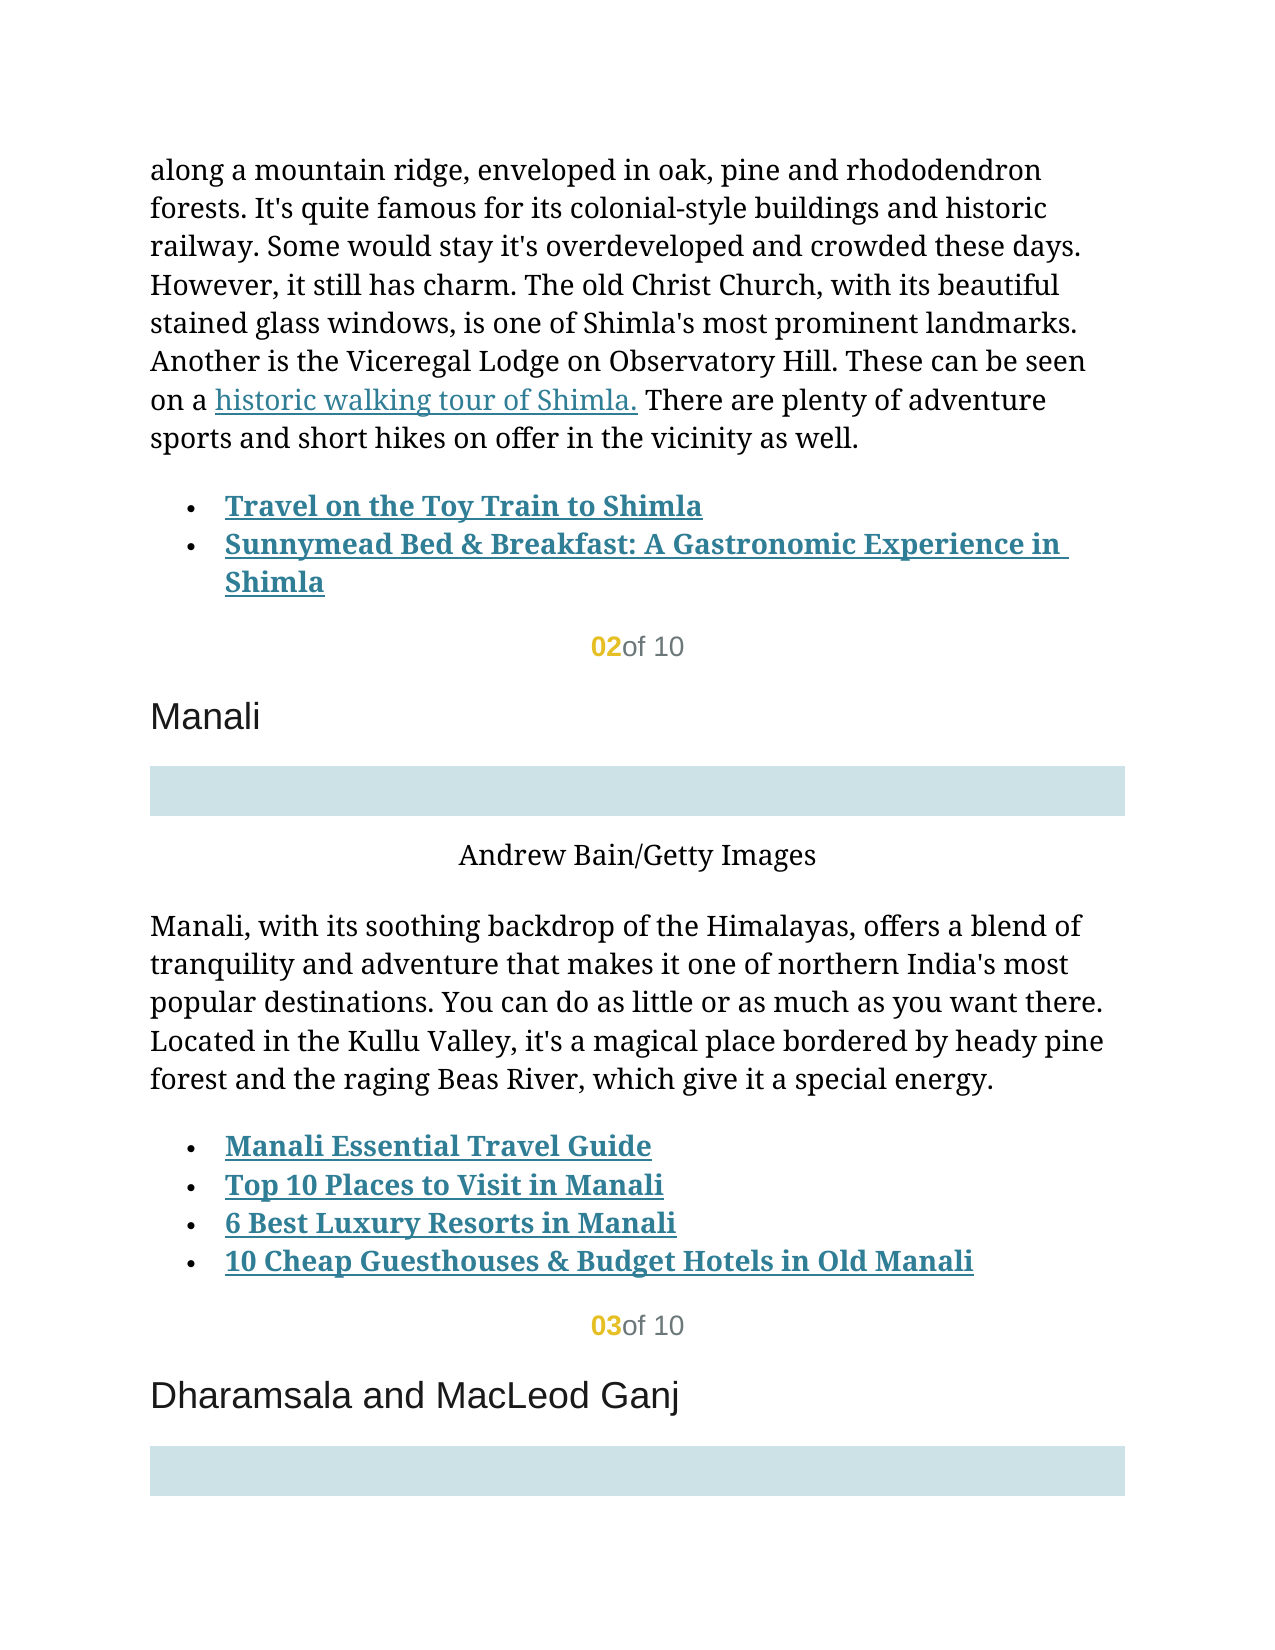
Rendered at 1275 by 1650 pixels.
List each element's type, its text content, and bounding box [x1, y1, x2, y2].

text Manali, with its soothing backdrop of the Himalayas, offers a blend of tranquility and adventure that makes it one of northern India's most popular destinations. You can do as little or as much as you want there. Located in the Kullu Valley, it's a magical place bordered by heady pine forest and the raging Beas River, which give it a special energy. [150, 906, 1125, 1097]
text 02of 10 [150, 630, 1125, 662]
list 10 Cheap Guesthouses & Budget Hotels in Old Manali [187, 1242, 1125, 1280]
list Sunnymead Bed & Breakfast: A Gastronomic Experience in Shimla [187, 524, 1125, 601]
subtitle Manali [150, 694, 1125, 737]
list Manali Essential Travel Guide [187, 1127, 1125, 1165]
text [150, 150, 1125, 457]
list Travel on the Toy Train to Shimla [187, 486, 1125, 524]
list 6 Best Luxury Resorts in Manali [187, 1203, 1125, 1242]
text 03of 10 [150, 1309, 1125, 1342]
text Andrew Bain/Getty Images [150, 835, 1125, 874]
list Top 10 Places to Visit in Manali [187, 1165, 1125, 1203]
subtitle Dharamsala and MacLeod Ganj [150, 1373, 1125, 1416]
